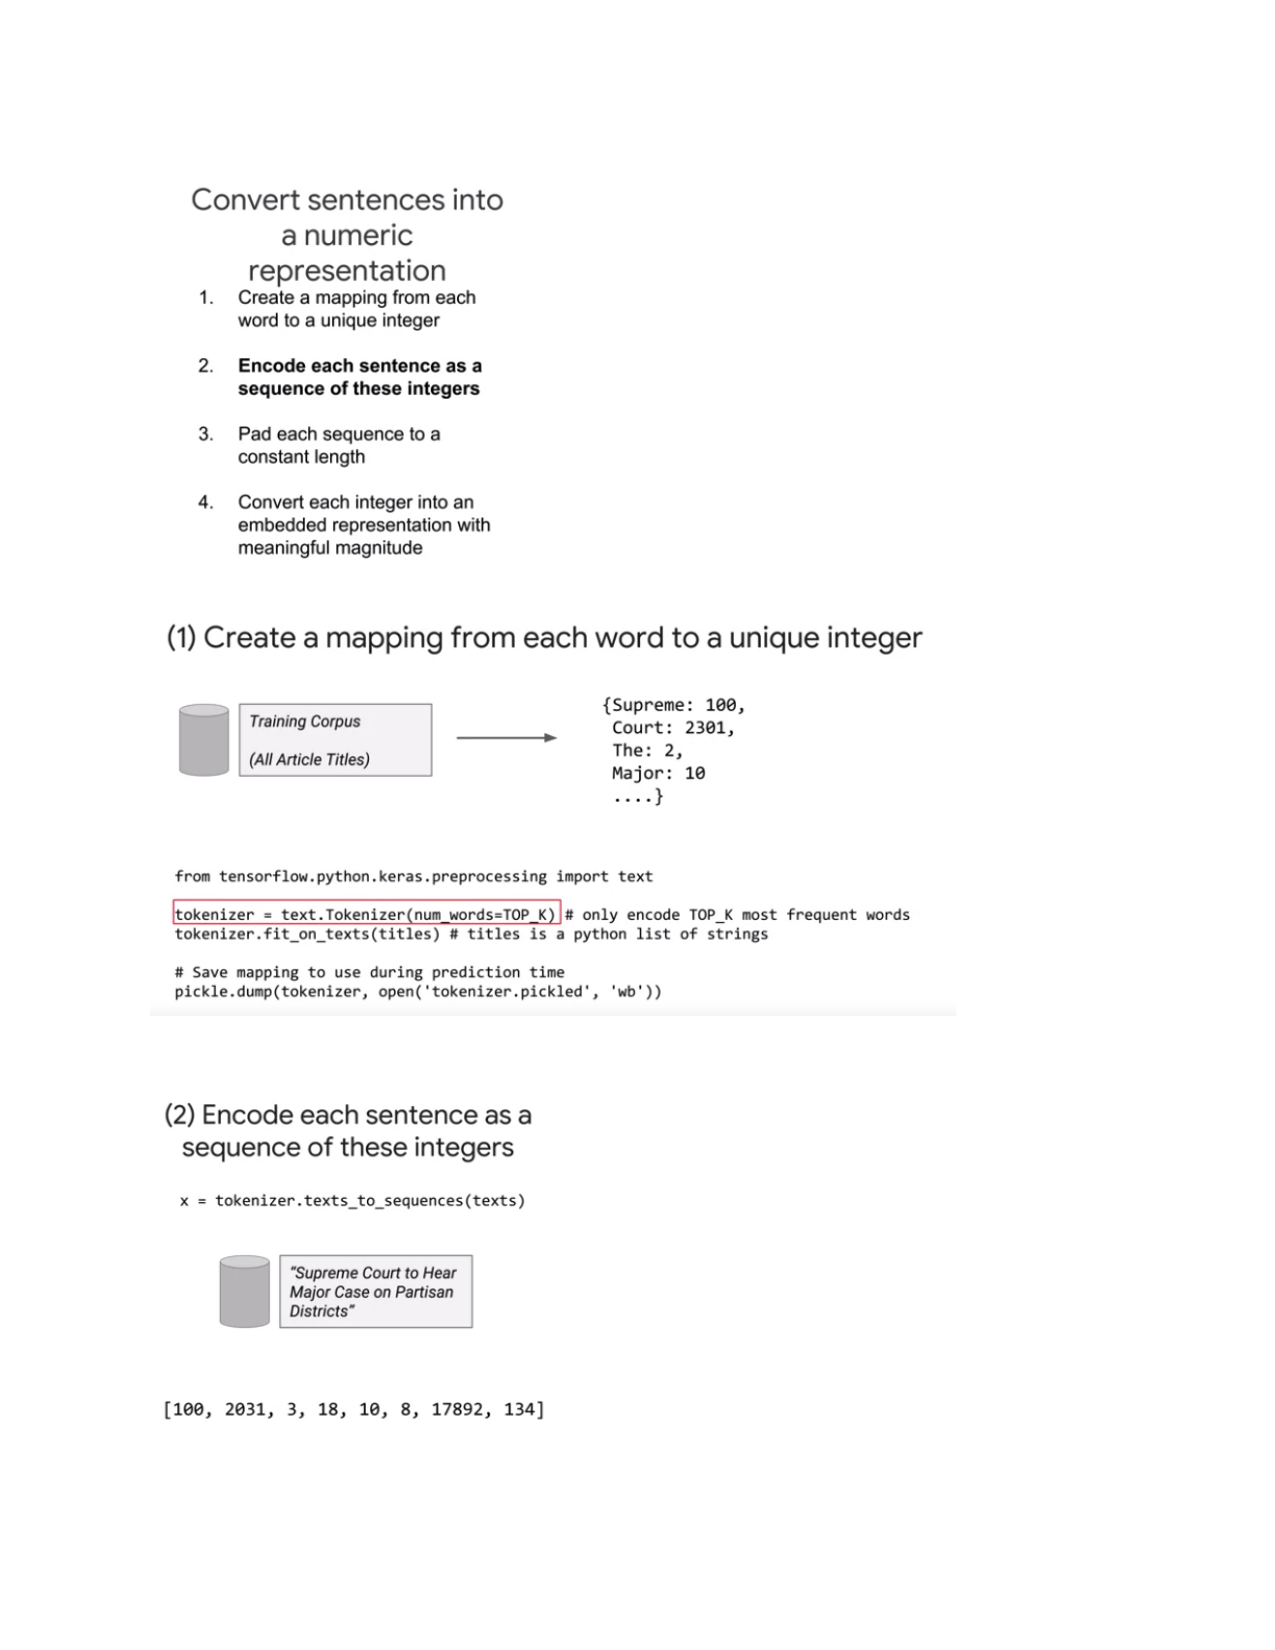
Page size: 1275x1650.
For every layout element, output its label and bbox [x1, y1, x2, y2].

picture [150, 150, 534, 584]
picture [150, 1077, 559, 1452]
picture [150, 613, 957, 1016]
